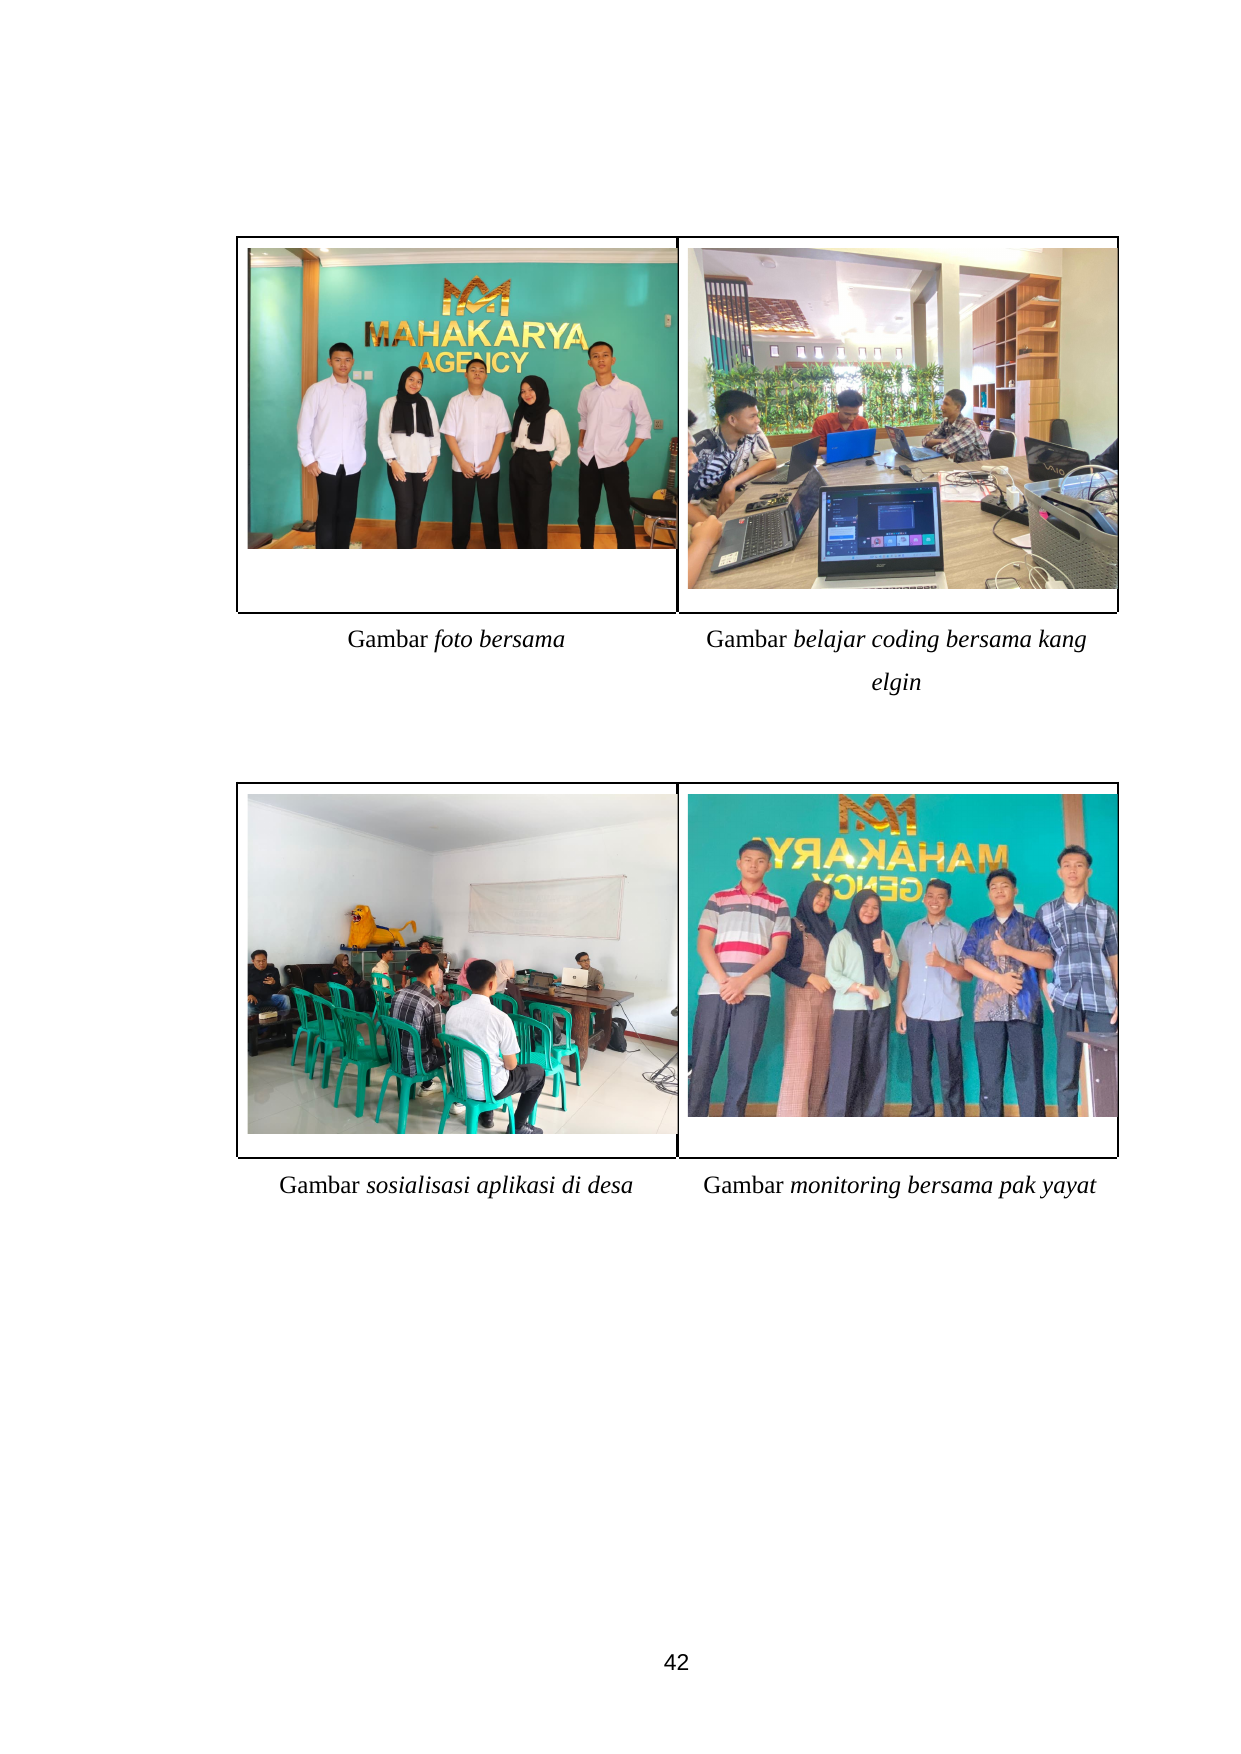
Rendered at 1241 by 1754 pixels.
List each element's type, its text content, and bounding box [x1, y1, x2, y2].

picture [247, 248, 678, 549]
picture [687, 248, 1118, 589]
table_cell Gambar monitoring bersama pak yayat [679, 1159, 1117, 1228]
table_header [238, 238, 676, 612]
table_cell Gambar foto bersama [238, 614, 676, 726]
table_header [679, 784, 1117, 1157]
table_cell Gambar belajar coding bersama kang elgin [679, 614, 1117, 726]
picture [687, 794, 1118, 1117]
table_header [238, 784, 676, 1157]
table_cell Gambar sosialisasi aplikasi di desa [238, 1159, 676, 1228]
table_header [679, 238, 1117, 612]
picture [247, 794, 678, 1134]
